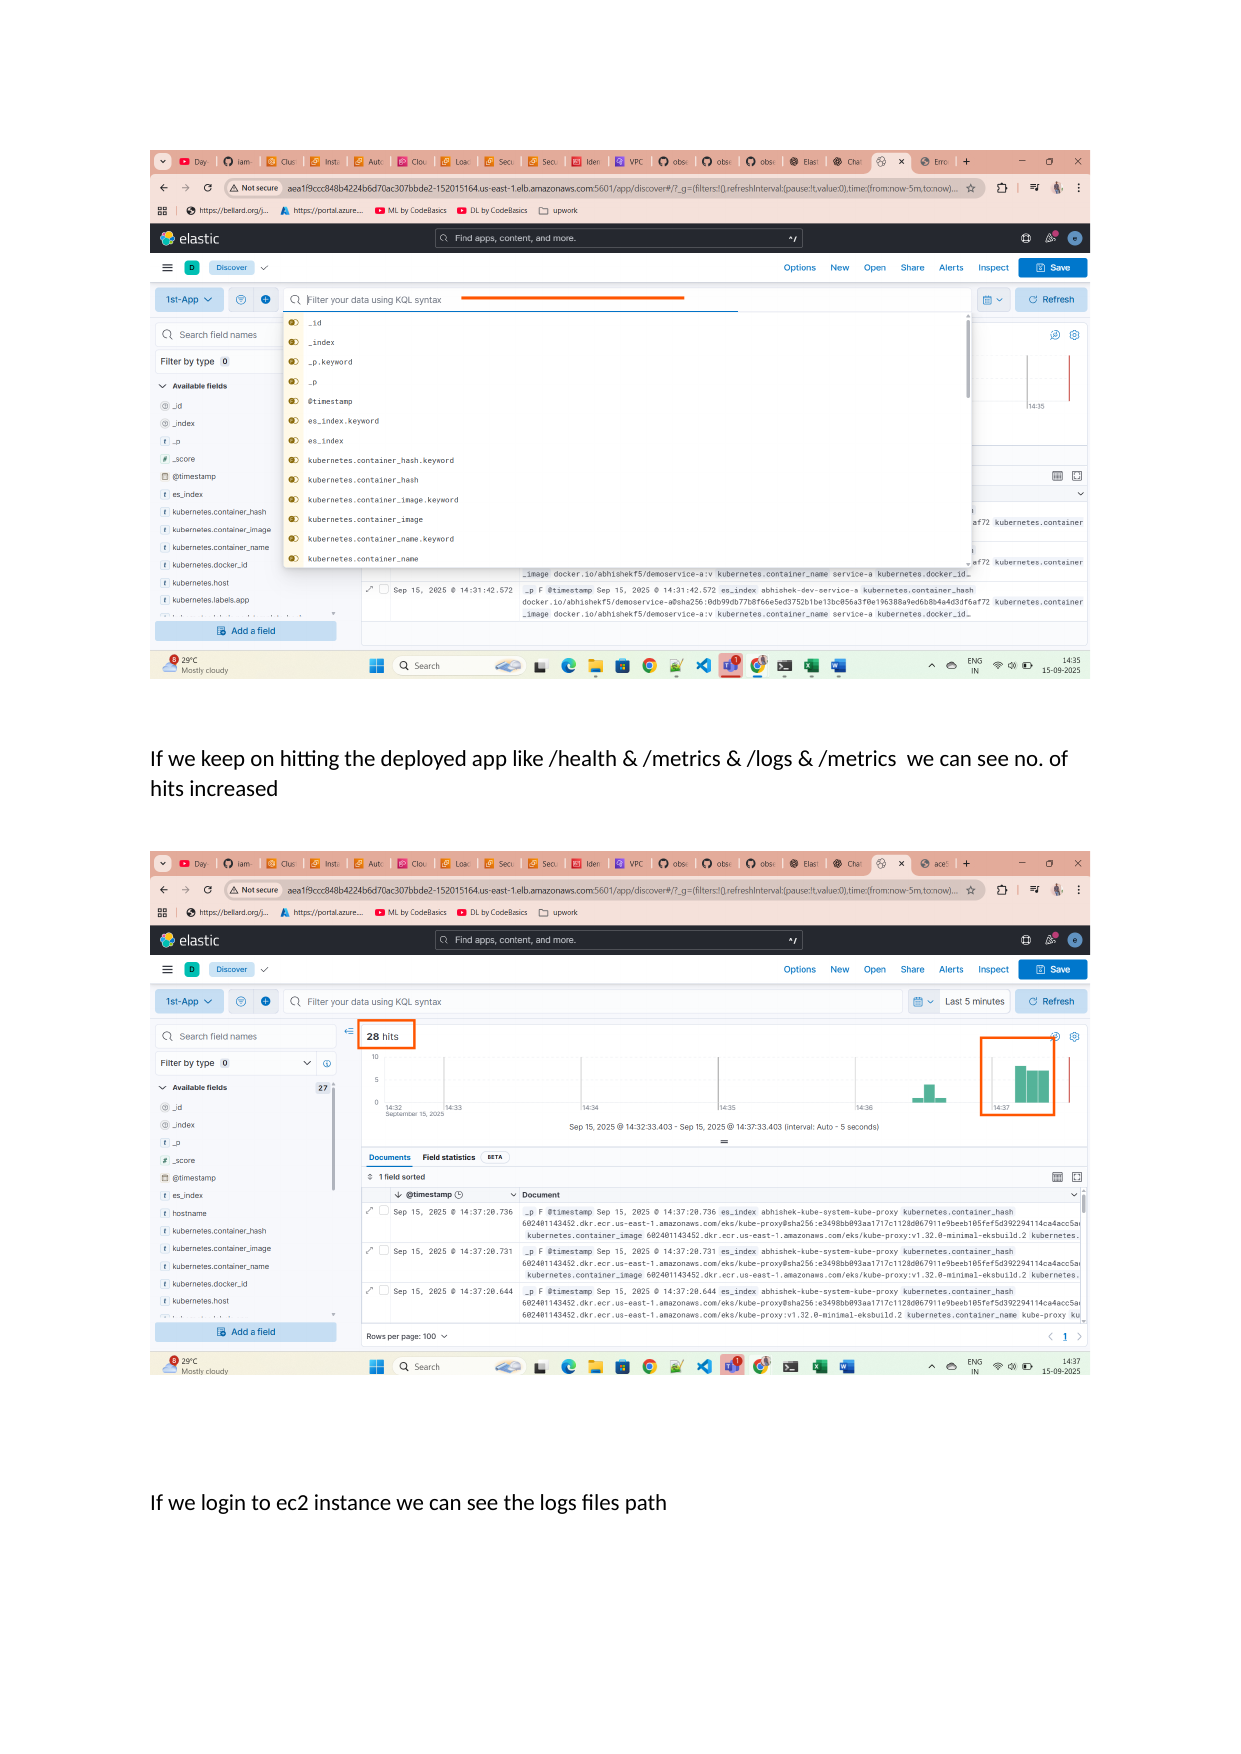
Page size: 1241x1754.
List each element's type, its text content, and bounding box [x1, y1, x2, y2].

picture [150, 150, 1091, 679]
picture [150, 851, 1091, 1375]
text If we keep on hitting the deployed app like /health & /metrics & /logs & /metrics we can see no. of hits increased [150, 744, 1090, 833]
text If we login to ec2 instance we can see the logs files path [150, 1488, 1090, 1516]
